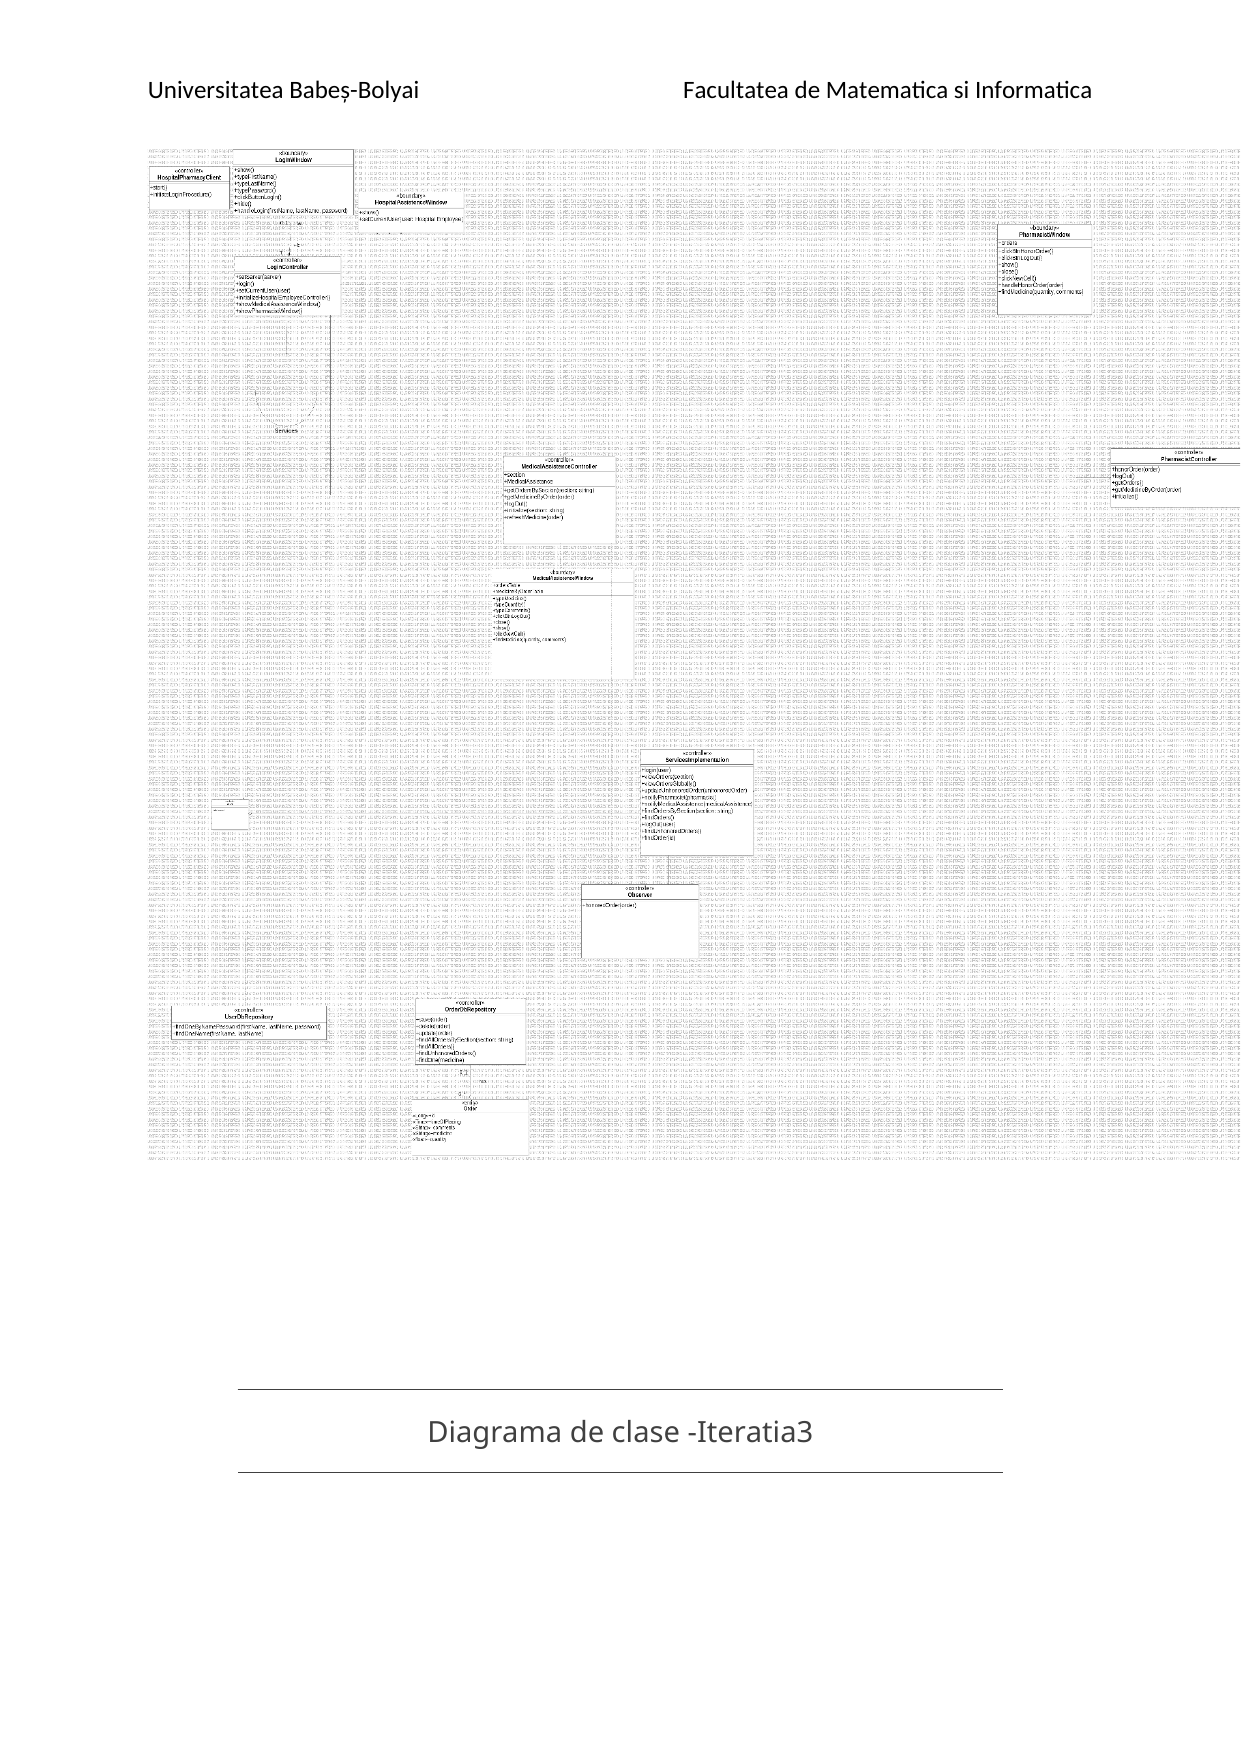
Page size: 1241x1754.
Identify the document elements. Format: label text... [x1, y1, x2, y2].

text Diagrama de clase -Iteratia3 [238, 1390, 1003, 1472]
picture [147, 147, 1241, 1162]
